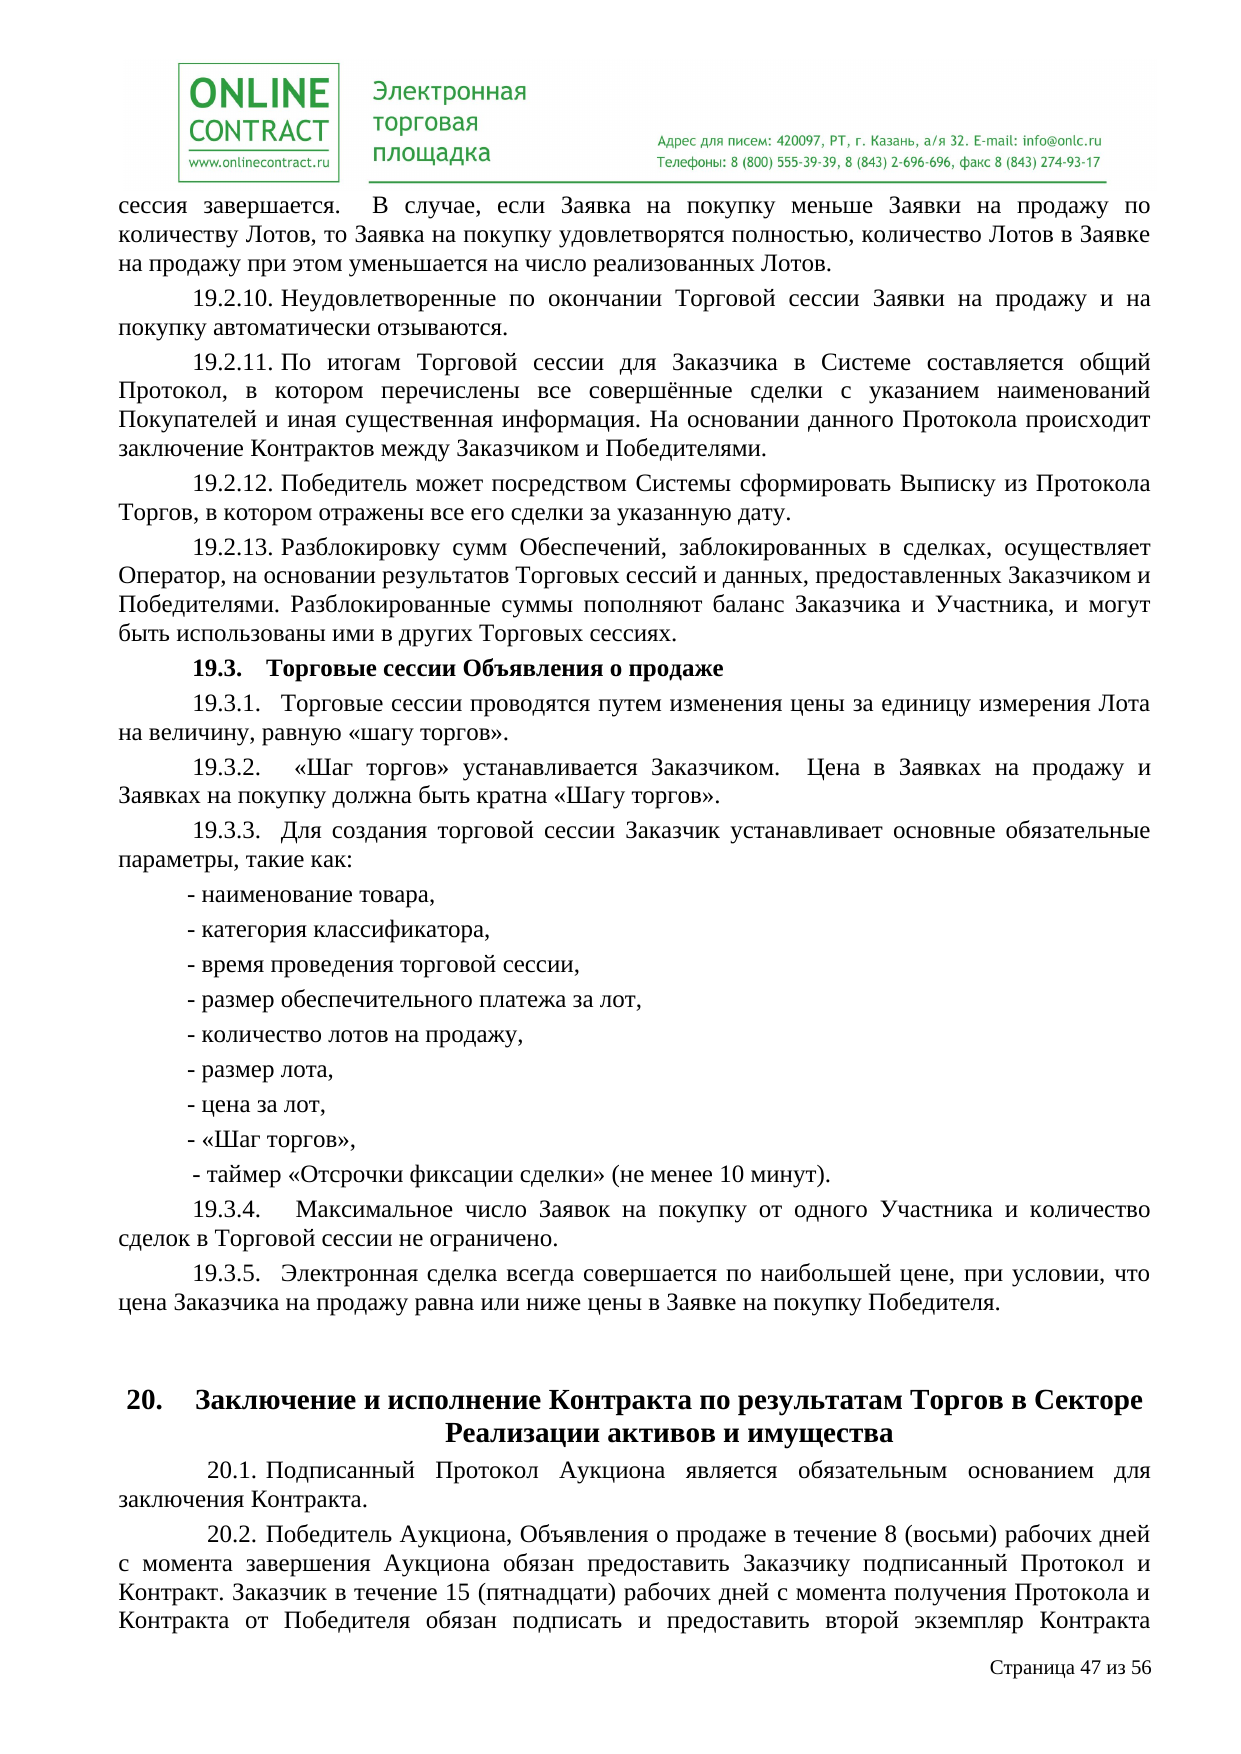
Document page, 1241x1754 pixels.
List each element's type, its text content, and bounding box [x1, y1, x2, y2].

list Электронная сделка всегда совершается по наибольшей цене, при условии, что цена Заказчика на продажу равна или ниже цены в Заявке на покупку Победителя. [118, 1258, 1152, 1316]
subtitle Заключение и исполнение Контракта по результатам Торгов в Секторе Реализации активов и имущества [118, 1382, 1152, 1449]
list Разблокировку сумм Обеспечений, заблокированных в сделках, осуществляет Оператор, на основании результатов Торговых сессий и данных, предоставленных Заказчиком и Победителями. Разблокированные суммы пополняют баланс Заказчика и Участника, и могут быть использованы ими в других Торговых сессиях. [118, 532, 1152, 647]
text - цена за лот, [187, 1089, 1152, 1118]
text - «Шаг торгов», [187, 1124, 1152, 1153]
list Торговые сессии Объявления о продаже [192, 653, 1152, 682]
list «Шаг торгов» устанавливается Заказчиком. Цена в Заявках на продажу и Заявках на покупку должна быть кратна «Шагу торгов». [118, 752, 1152, 809]
text - наименование товара, [187, 879, 1152, 908]
list Неудовлетворенные по окончании Торговой сессии Заявки на продажу и на покупку автоматически отзываются. [118, 283, 1152, 341]
list Для создания торговой сессии Заказчик устанавливает основные обязательные параметры, такие как: [118, 816, 1152, 873]
text - категория классификатора, [187, 914, 1152, 943]
text - количество лотов на продажу, [187, 1019, 1152, 1048]
list - таймер «Отсрочки фиксации сделки» (не менее 10 минут). [192, 1159, 1152, 1188]
text - размер обеспечительного платежа за лот, [187, 984, 1152, 1013]
picture [123, 59, 1157, 191]
list Победитель может посредством Системы сформировать Выписку из Протокола Торгов, в котором отражены все его сделки за указанную дату. [118, 468, 1152, 526]
text - размер лота, [187, 1054, 1152, 1083]
list Торговые сессии проводятся путем изменения цены за единицу измерения Лота на величину, равную «шагу торгов». [118, 688, 1152, 746]
text - время проведения торговой сессии, [187, 949, 1152, 978]
list По итогам Торговой сессии для Заказчика в Системе составляется общий Протокол, в котором перечислены все совершённые сделки с указанием наименований Покупателей и иная существенная информация. На основании данного Протокола происходит заключение Контрактов между Заказчиком и Победителями. [118, 347, 1152, 462]
list Подписанный Протокол Аукциона является обязательным основанием для заключения Контракта. [118, 1455, 1152, 1513]
list Максимальное число Заявок на покупку от одного Участника и количество сделок в Торговой сессии не ограничено. [118, 1194, 1152, 1252]
